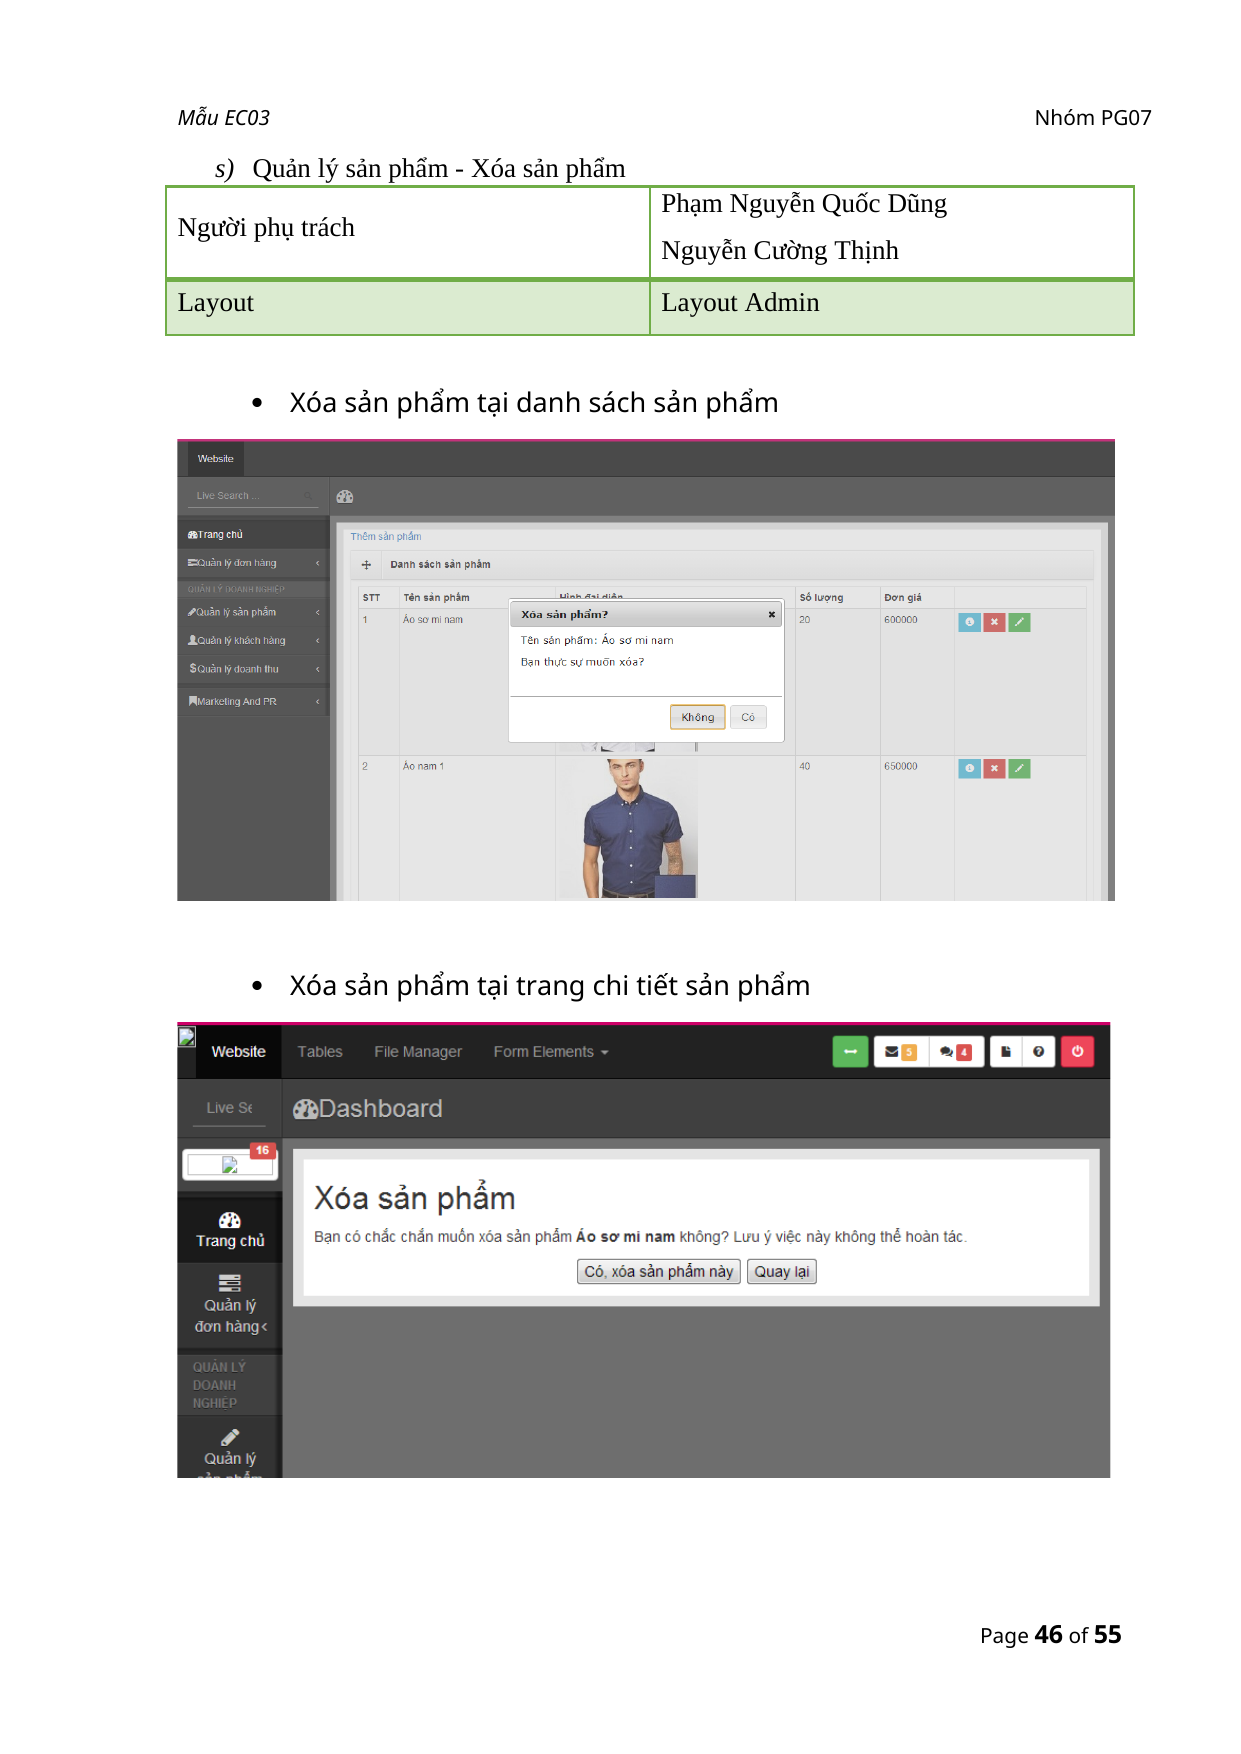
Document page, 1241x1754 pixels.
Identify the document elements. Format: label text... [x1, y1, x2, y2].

picture [177, 439, 1123, 901]
table_header Phạm Nguyễn Quốc Dũng Nguyễn Cường Thịnh [651, 188, 1133, 277]
table_cell Layout Admin [651, 282, 1133, 334]
list Xóa sản phẩm tại danh sách sản phẩm [252, 383, 1122, 420]
subtitle Quản lý sản phẩm - Xóa sản phẩm [215, 152, 1122, 183]
list Xóa sản phẩm tại trang chi tiết sản phẩm [252, 966, 1122, 1003]
table_cell Layout [167, 282, 649, 334]
table_header Người phụ trách [167, 188, 649, 277]
picture [177, 1022, 1123, 1478]
